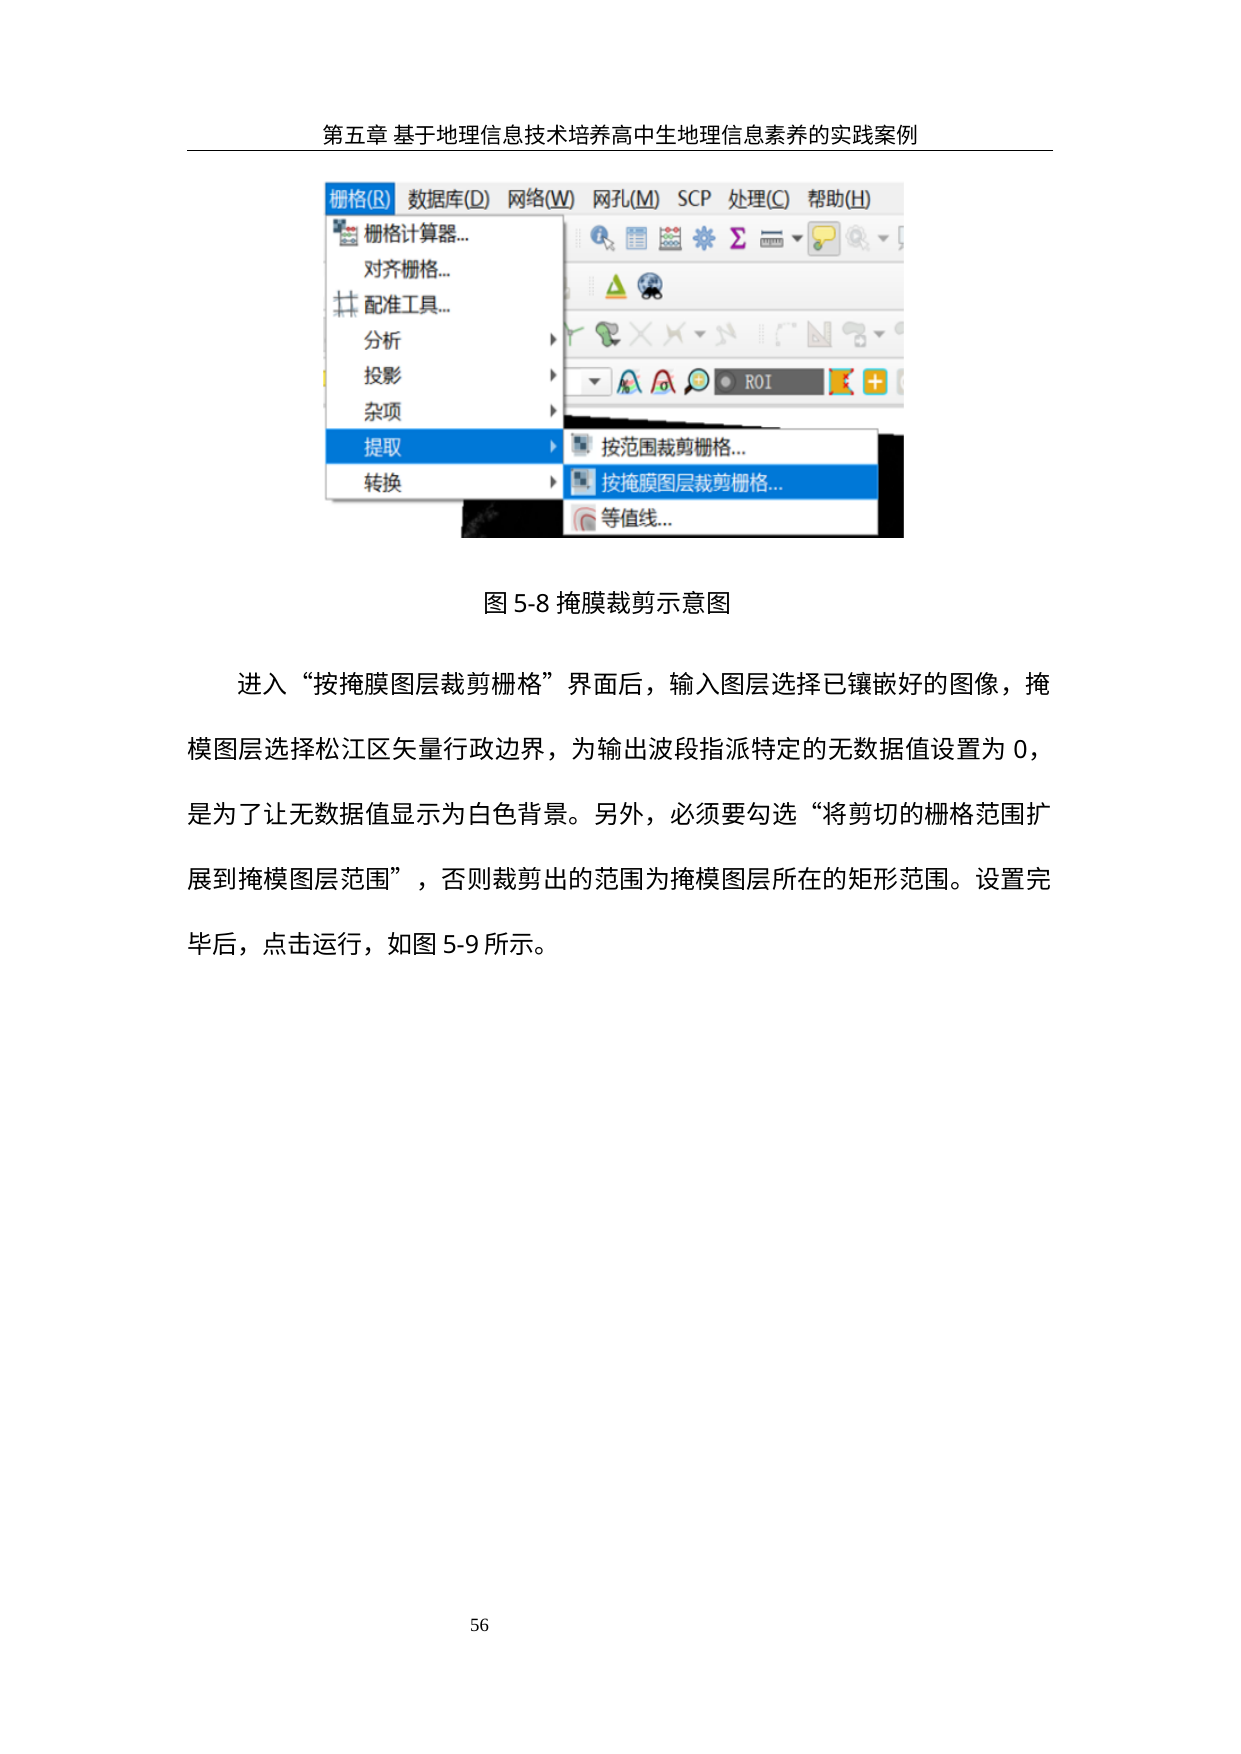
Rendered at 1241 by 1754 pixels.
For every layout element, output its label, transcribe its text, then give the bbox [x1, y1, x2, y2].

picture [176, 162, 1039, 537]
list 进入“按掩膜图层裁剪栅格”界面后，输入图层选择已镶嵌好的图像，掩模图层选择松江区矢量行政边界，为输出波段指派特定的无数据值设置为0，是为了让无数据值显示为白色背景。另外，必须要勾选“将剪切的栅格范围扩展到掩模图层范围”，否则裁剪出的范围为掩模图层所在的矩形范围。设置完毕后，点击运行，如图5-9所示。 [187, 650, 1053, 975]
table_header 图5-8 掩膜裁剪示意图 [176, 537, 1038, 634]
